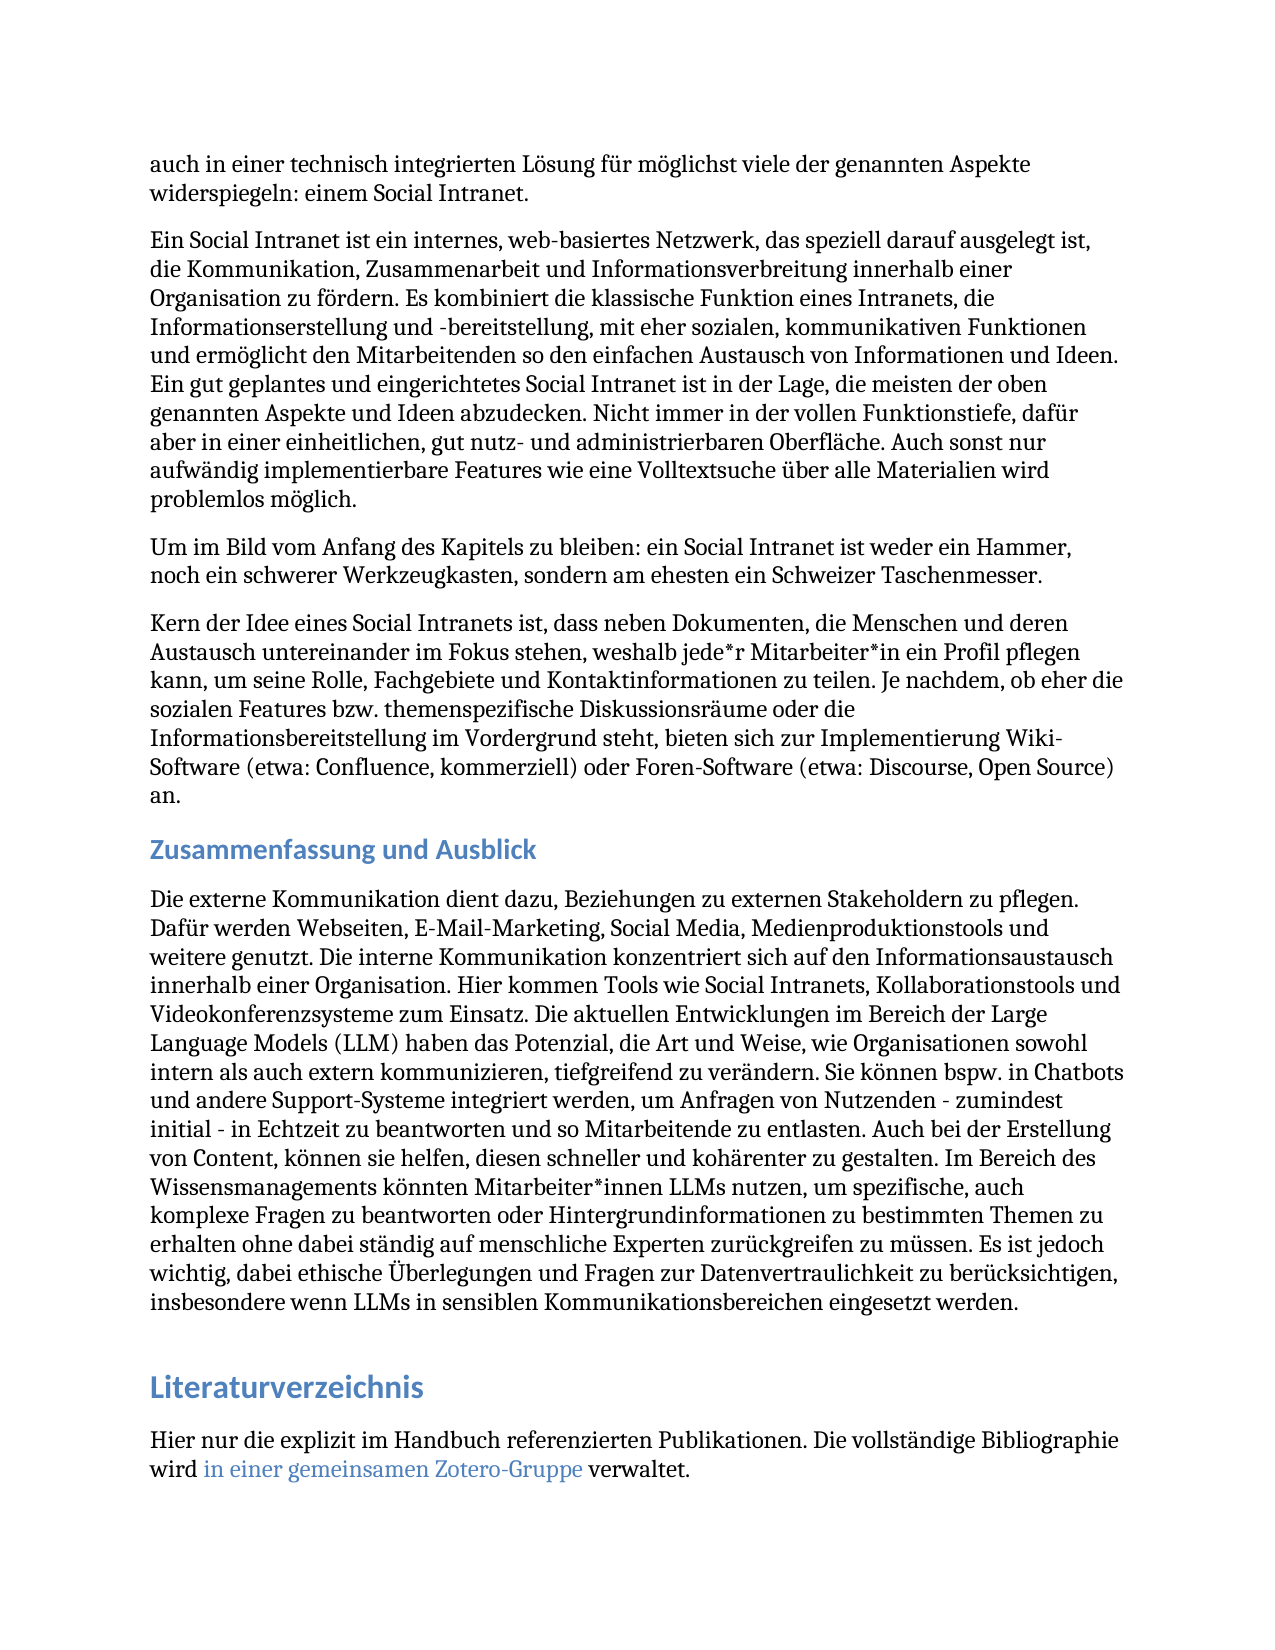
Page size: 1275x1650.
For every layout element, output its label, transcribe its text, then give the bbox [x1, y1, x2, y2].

text Die externe Kommunikation dient dazu, Beziehungen zu externen Stakeholdern zu pflegen. Dafür werden Webseiten, E-Mail-Marketing, Social Media, Medienproduktionstools und weitere genutzt. Die interne Kommunikation konzentriert sich auf den Informationsaustausch innerhalb einer Organisation. Hier kommen Tools wie Social Intranets, Kollaborationstools und Videokonferenzsysteme zum Einsatz. Die aktuellen Entwicklungen im Bereich der Large Language Models (LLM) haben das Potenzial, die Art und Weise, wie Organisationen sowohl intern als auch extern kommunizieren, tiefgreifend zu verändern. Sie können bspw. in Chatbots und andere Support-Systeme integriert werden, um Anfragen von Nutzenden - zumindest initial - in Echtzeit zu beantworten und so Mitarbeitende zu entlasten. Auch bei der Erstellung von Content, können sie helfen, diesen schneller und kohärenter zu gestalten. Im Bereich des Wissensmanagements könnten Mitarbeiter*innen LLMs nutzen, um spezifische, auch komplexe Fragen zu beantworten oder Hintergrundinformationen zu bestimmten Themen zu erhalten ohne dabei ständig auf menschliche Experten zurückgreifen zu müssen. Es ist jedoch wichtig, dabei ethische Überlegungen und Fragen zur Datenvertraulichkeit zu berücksichtigen, insbesondere wenn LLMs in sensiblen Kommunikationsbereichen eingesetzt werden. [150, 885, 1125, 1316]
text Kern der Idee eines Social Intranets ist, dass neben Dokumenten, die Menschen und deren Austausch untereinander im Fokus stehen, weshalb jede*r Mitarbeiter*in ein Profil pflegen kann, um seine Rolle, Fachgebiete und Kontaktinformationen zu teilen. Je nachdem, ob eher die sozialen Features bzw. themenspezifische Diskussionsräume oder die Informationsbereitstellung im Vordergrund steht, bieten sich zur Implementierung Wiki-Software (etwa: Confluence, kommerziell) oder Foren-Software (etwa: Discourse, Open Source) an. [150, 609, 1125, 810]
subtitle Literaturverzeichnis [150, 1366, 1125, 1407]
text Um im Bild vom Anfang des Kapitels zu bleiben: ein Social Intranet ist weder ein Hammer, noch ein schwerer Werkzeugkasten, sondern am ehesten ein Schweizer Taschenmesser. [150, 532, 1125, 590]
text Ein Social Intranet ist ein internes, web-basiertes Netzwerk, das speziell darauf ausgelegt ist, die Kommunikation, Zusammenarbeit und Informationsverbreitung innerhalb einer Organisation zu fördern. Es kombiniert die klassische Funktion eines Intranets, die Informationserstellung und -bereitstellung, mit eher sozialen, kommunikativen Funktionen und ermöglicht den Mitarbeitenden so den einfachen Austausch von Informationen und Ideen. Ein gut geplantes und eingerichtetes Social Intranet ist in der Lage, die meisten der oben genannten Aspekte und Ideen abzudecken. Nicht immer in der vollen Funktionstiefe, dafür aber in einer einheitlichen, gut nutz- und administrierbaren Oberfläche. Auch sonst nur aufwändig implementierbare Features wie eine Volltextsuche über alle Materialien wird problemlos möglich. [150, 226, 1125, 514]
text Hier nur die explizit im Handbuch referenzierten Publikationen. Die vollständige Bibliographie wird in einer gemeinsamen Zotero-Gruppe verwaltet. [150, 1426, 1125, 1483]
subtitle Zusammenfassung und Ausblick [150, 831, 1125, 866]
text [150, 150, 1125, 207]
